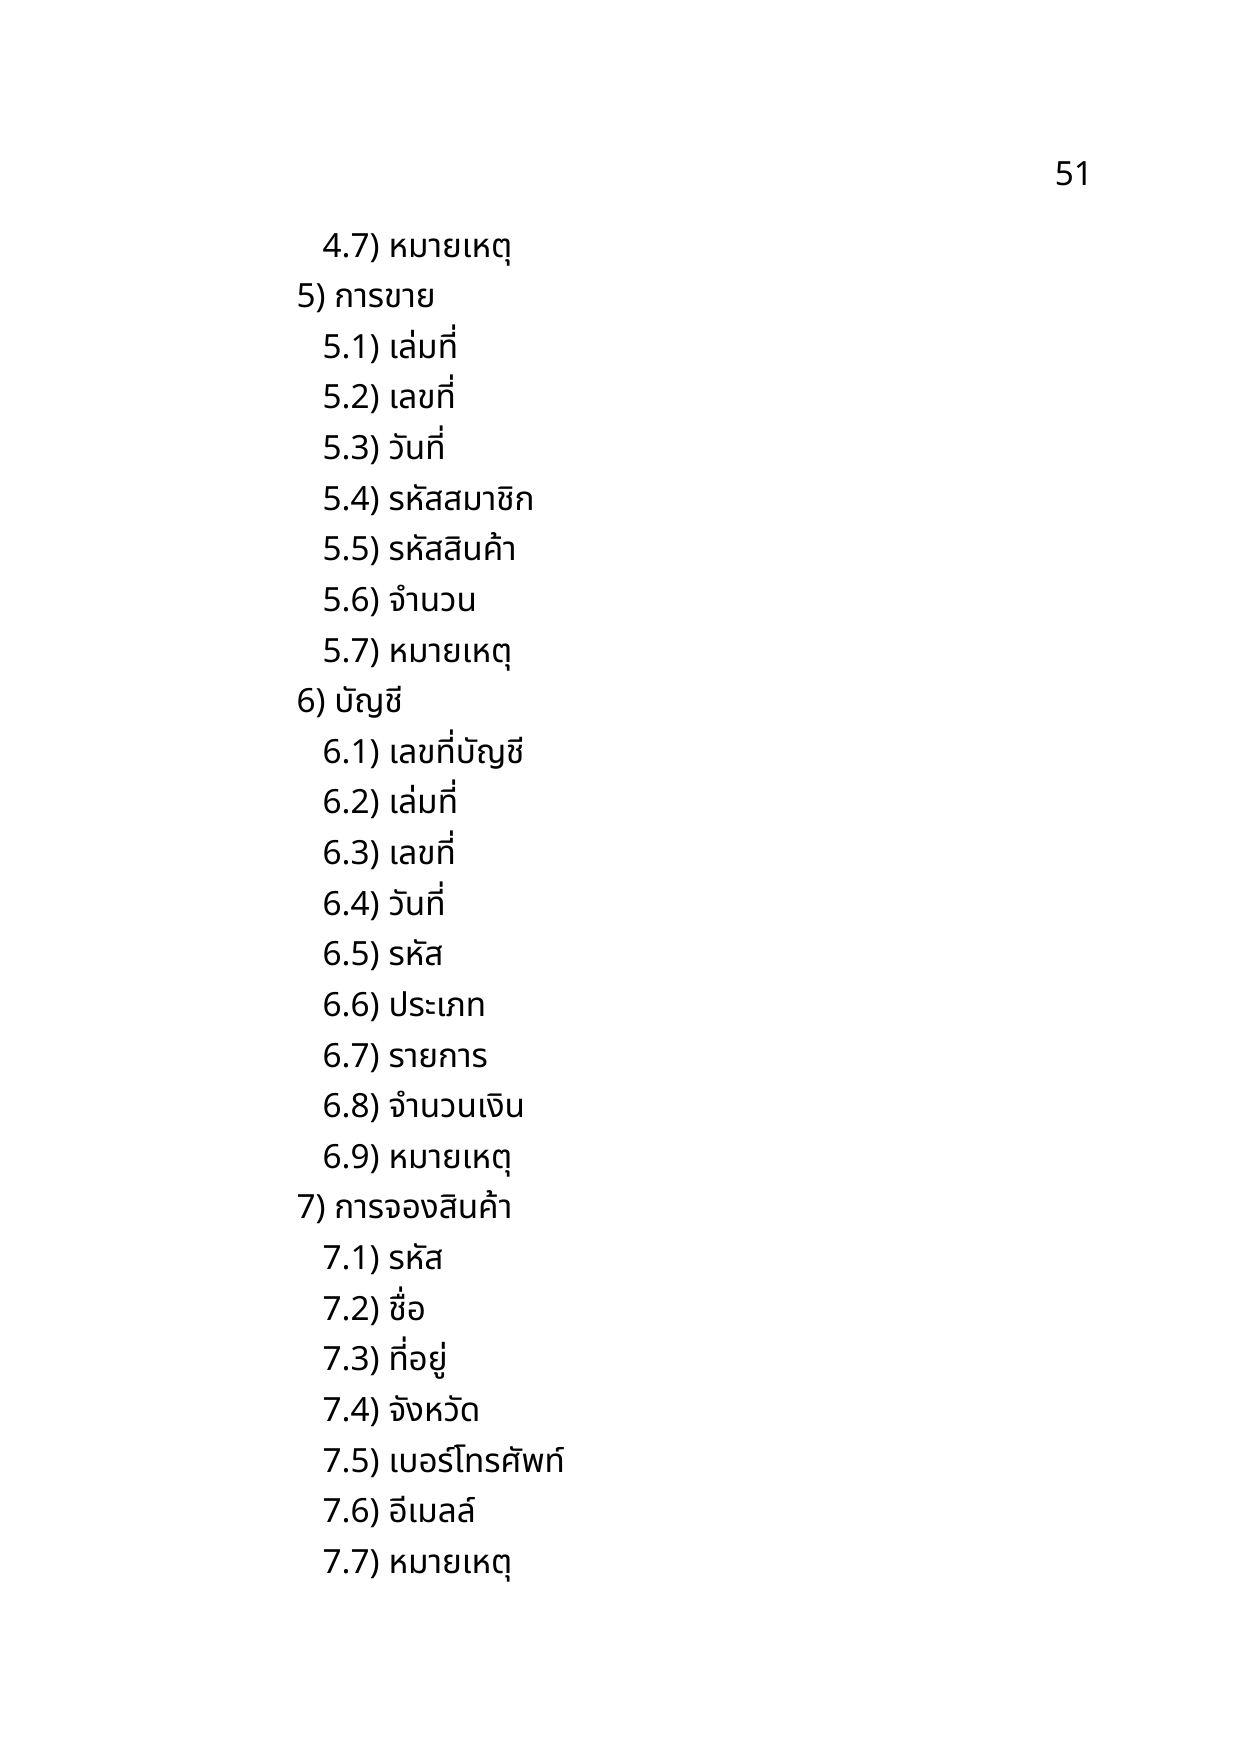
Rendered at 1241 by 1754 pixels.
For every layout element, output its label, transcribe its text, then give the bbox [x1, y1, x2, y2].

text 6.1) เลขที่บัญชี [221, 728, 1092, 778]
text 4.7) หมายเหตุ [221, 221, 1092, 272]
text 7.3) ที่อยู่ [221, 1335, 1092, 1386]
text 6.7) รายการ [221, 1031, 1092, 1082]
text 5.3) วันที่ [221, 424, 1092, 474]
text 6.3) เลขที่ [221, 829, 1092, 879]
text 5.1) เล่มที่ [221, 323, 1092, 373]
text 6.5) รหัส [221, 930, 1092, 981]
text 7) การจองสินค้า [221, 1183, 1092, 1234]
text 7.4) จังหวัด [221, 1386, 1092, 1436]
text 7.6) อีเมลล์ [221, 1487, 1092, 1538]
text 5.4) รหัสสมาชิก [221, 474, 1092, 525]
text 7.5) เบอร์โทรศัพท์ [221, 1436, 1092, 1487]
text 5.6) จำนวน [221, 576, 1092, 626]
text 6) บัญชี [221, 677, 1092, 728]
text 7.1) รหัส [221, 1234, 1092, 1284]
text 5) การขาย [221, 272, 1092, 323]
text 6.2) เล่มที่ [221, 778, 1092, 829]
text 5.5) รหัสสินค้า [221, 525, 1092, 576]
text 7.2) ชื่อ [221, 1284, 1092, 1335]
text 6.6) ประเภท [221, 981, 1092, 1031]
text 7.7) หมายเหตุ [221, 1538, 1092, 1588]
text 6.4) วันที่ [221, 879, 1092, 930]
text 6.8) จำนวนเงิน [221, 1082, 1092, 1133]
text 5.7) หมายเหตุ [221, 626, 1092, 677]
text 6.9) หมายเหตุ [221, 1133, 1092, 1183]
text 5.2) เลขที่ [221, 373, 1092, 424]
